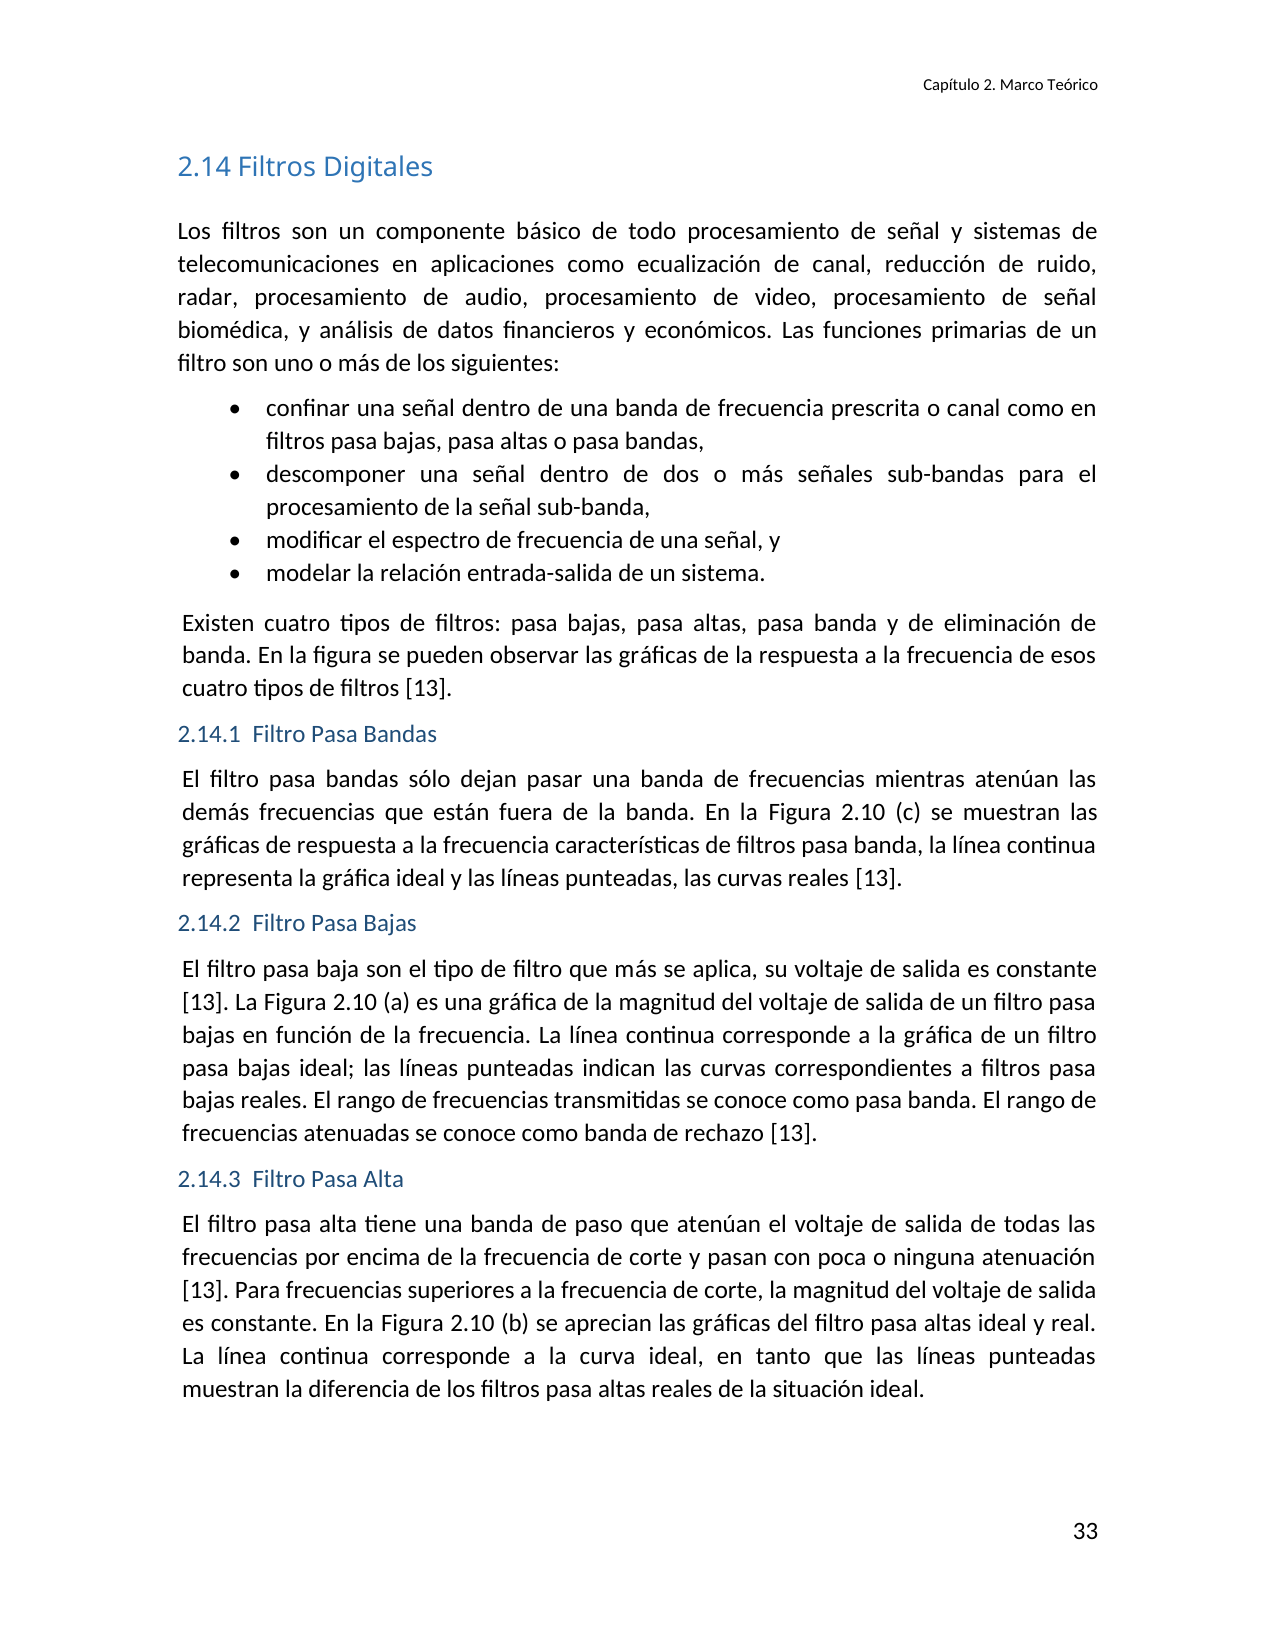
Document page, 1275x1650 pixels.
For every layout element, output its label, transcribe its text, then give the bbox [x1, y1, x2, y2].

list confinar una señal dentro de una banda de frecuencia prescrita o canal como en filtros pasa bajas, pasa altas o pasa bandas, [228, 392, 1098, 456]
list descomponer una señal dentro de dos o más señales sub-bandas para el procesamiento de la señal sub-banda, [228, 458, 1098, 522]
text Existen cuatro tipos de filtros: pasa bajas, pasa altas, pasa banda y de eliminación de banda. En la figura se pueden observar las gráficas de la respuesta a la frecuencia de esos cuatro tipos de filtros [13]. [182, 607, 1098, 703]
subtitle Filtro Pasa Bajas [177, 907, 1098, 938]
text Los filtros son un componente básico de todo procesamiento de señal y sistemas de telecomunicaciones en aplicaciones como ecualización de canal, reducción de ruido, radar, procesamiento de audio, procesamiento de video, procesamiento de señal biomédica, y análisis de datos financieros y económicos. Las funciones primarias de un filtro son uno o más de los siguientes: [177, 215, 1098, 378]
text El filtro pasa baja son el tipo de filtro que más se aplica, su voltaje de salida es constante [13]. La Figura 2.10 (a) es una gráfica de la magnitud del voltaje de salida de un filtro pasa bajas en función de la frecuencia. La línea continua corresponde a la gráfica de un filtro pasa bajas ideal; las líneas punteadas indican las curvas correspondientes a filtros pasa bajas reales. El rango de frecuencias transmitidas se conoce como pasa banda. El rango de frecuencias atenuadas se conoce como banda de rechazo [13]. [182, 953, 1098, 1148]
list modelar la relación entrada-salida de un sistema. [228, 557, 1098, 588]
subtitle Filtros Digitales [177, 148, 1098, 184]
list modificar el espectro de frecuencia de una señal, y [228, 524, 1098, 555]
subtitle Filtro Pasa Bandas [177, 718, 1098, 748]
text El filtro pasa bandas sólo dejan pasar una banda de frecuencias mientras atenúan las demás frecuencias que están fuera de la banda. En la Figura 2.10 (c) se muestran las gráficas de respuesta a la frecuencia características de filtros pasa banda, la línea continua representa la gráfica ideal y las líneas punteadas, las curvas reales [13]. [182, 763, 1098, 893]
text El filtro pasa alta tiene una banda de paso que atenúan el voltaje de salida de todas las frecuencias por encima de la frecuencia de corte y pasan con poca o ninguna atenuación [13]. Para frecuencias superiores a la frecuencia de corte, la magnitud del voltaje de salida es constante. En la Figura 2.10 (b) se aprecian las gráficas del filtro pasa altas ideal y real. La línea continua corresponde a la curva ideal, en tanto que las líneas punteadas muestran la diferencia de los filtros pasa altas reales de la situación ideal. [182, 1208, 1098, 1403]
subtitle Filtro Pasa Alta [177, 1163, 1098, 1193]
